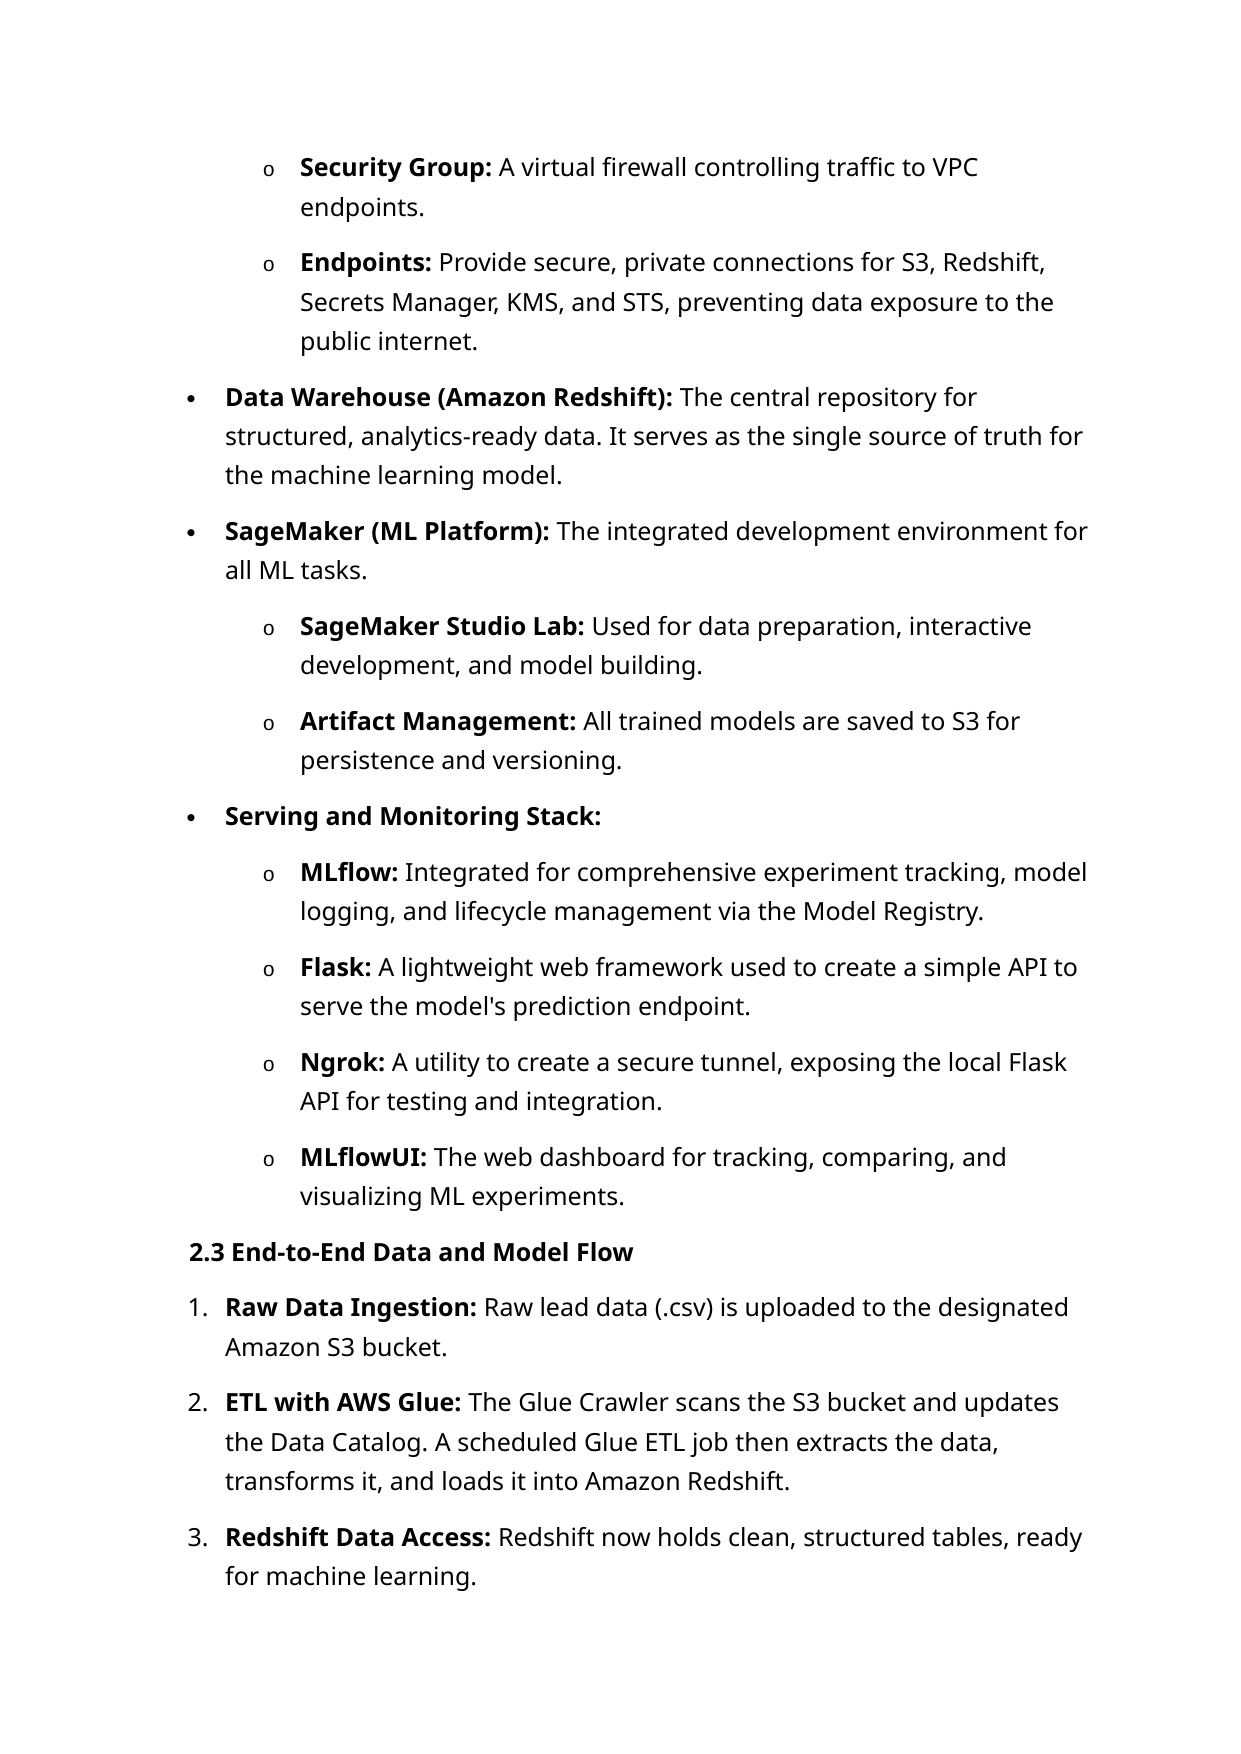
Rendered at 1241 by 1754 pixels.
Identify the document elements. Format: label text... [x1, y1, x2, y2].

list Ngrok: A utility to create a secure tunnel, exposing the local Flask API for testing and integration. [262, 1044, 1090, 1117]
list MLflow: Integrated for comprehensive experiment tracking, model logging, and lifecycle management via the Model Registry. [262, 854, 1090, 927]
list ETL with AWS Glue: The Glue Crawler scans the S3 bucket and updates the Data Catalog. A scheduled Glue ETL job then extracts the data, transforms it, and loads it into Amazon Redshift. [187, 1385, 1090, 1497]
list SageMaker Studio Lab: Used for data preparation, interactive development, and model building. [262, 608, 1090, 682]
text 2.3 End-to-End Data and Model Flow [150, 1234, 1090, 1268]
list Raw Data Ingestion: Raw lead data (.csv) is uploaded to the designated Amazon S3 bucket. [187, 1290, 1090, 1363]
list Redshift Data Access: Redshift now holds clean, structured tables, ready for machine learning. [187, 1519, 1090, 1592]
list Data Warehouse (Amazon Redshift): The central repository for structured, analytics-ready data. It serves as the single source of truth for the machine learning model. [187, 379, 1090, 492]
list Artifact Management: All trained models are saved to S3 for persistence and versioning. [262, 703, 1090, 777]
list SageMaker (ML Platform): The integrated development environment for all ML tasks. [187, 513, 1090, 587]
list Endpoints: Provide secure, private connections for S3, Redshift, Secrets Manager, KMS, and STS, preventing data exposure to the public internet. [262, 245, 1090, 357]
list Flask: A lightweight web framework used to create a simple API to serve the model's prediction endpoint. [262, 949, 1090, 1022]
list Serving and Monitoring Stack: [187, 798, 1090, 832]
list MLflowUI: The web dashboard for tracking, comparing, and visualizing ML experiments. [262, 1139, 1090, 1212]
list Security Group: A virtual firewall controlling traffic to VPC endpoints. [262, 150, 1090, 223]
